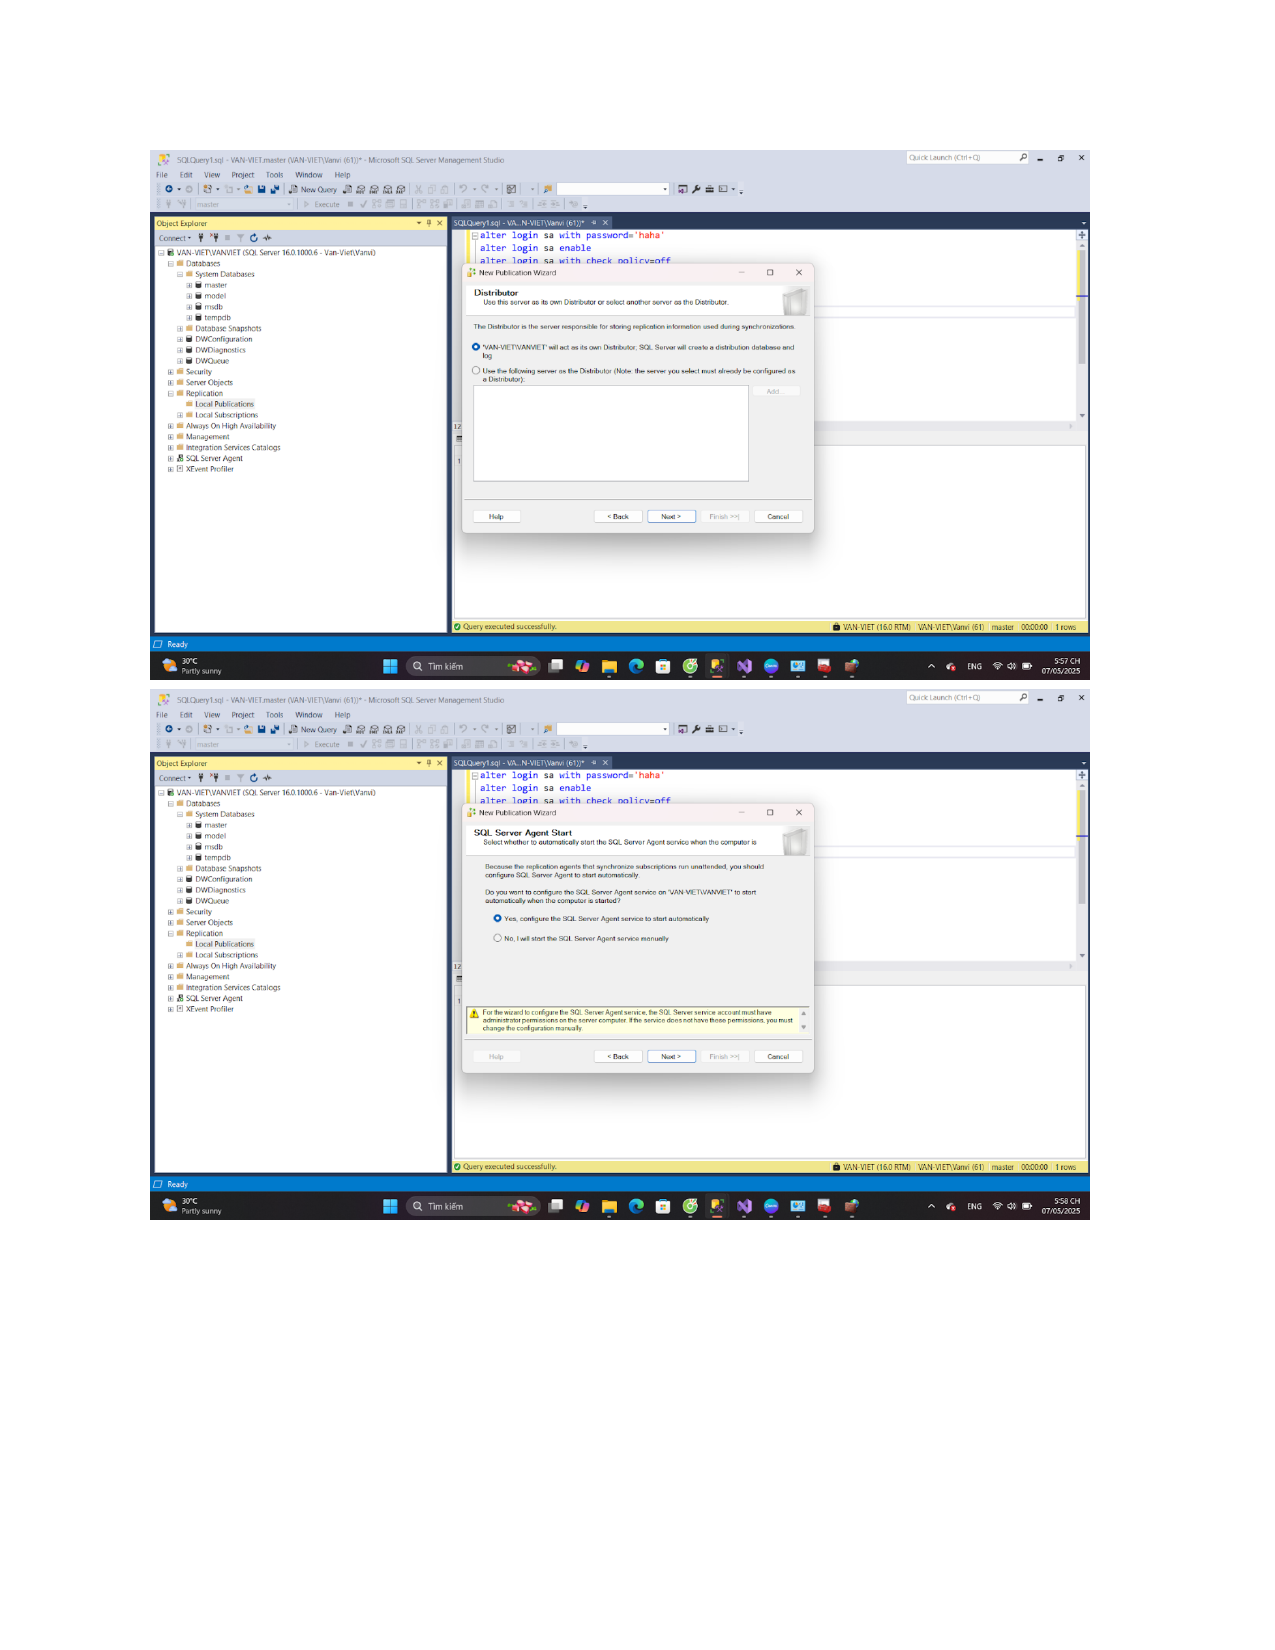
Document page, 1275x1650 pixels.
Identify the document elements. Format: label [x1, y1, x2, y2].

picture [150, 150, 1090, 680]
picture [150, 689, 1090, 1220]
